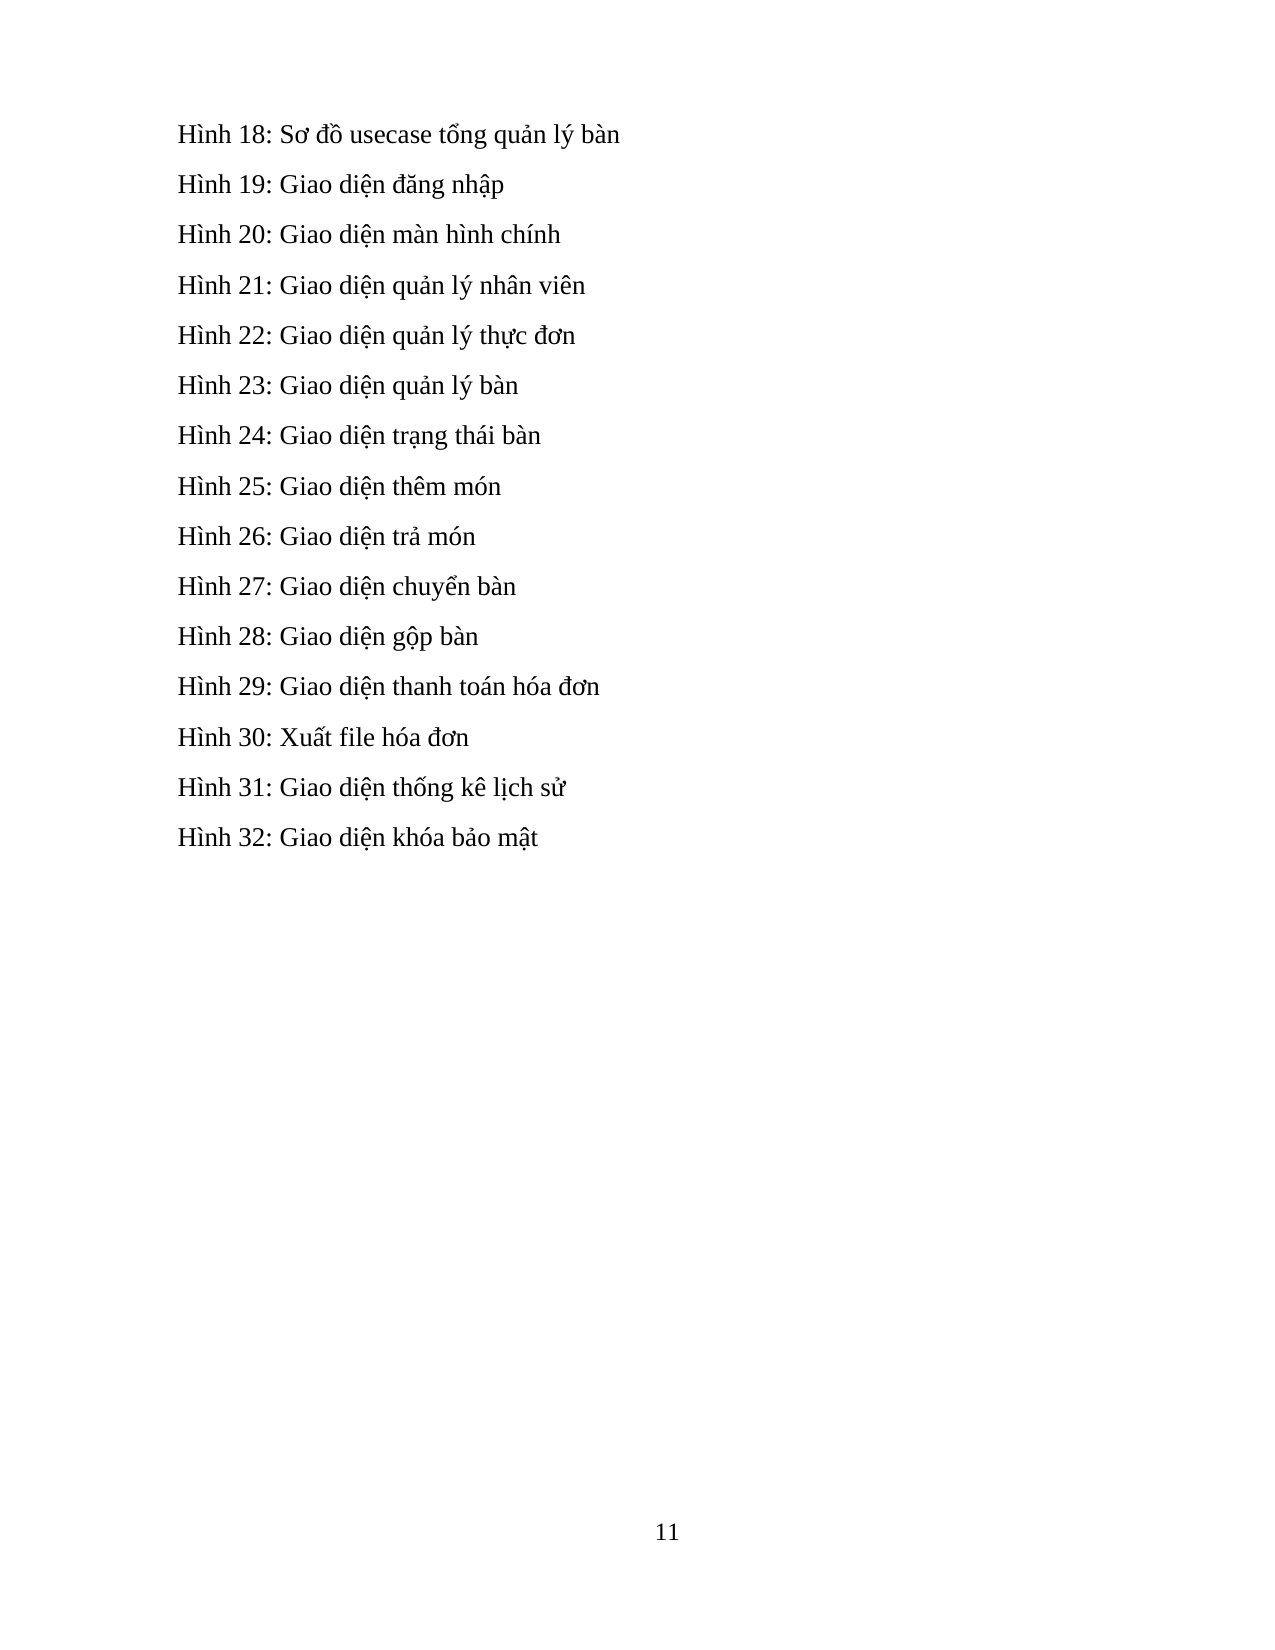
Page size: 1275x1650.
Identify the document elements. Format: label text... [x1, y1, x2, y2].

text Hình 27: Giao diện chuyển bàn [177, 570, 1157, 601]
text Hình 24: Giao diện trạng thái bàn [177, 419, 1157, 451]
text Hình 19: Giao diện đăng nhập [177, 168, 1157, 199]
text Hình 20: Giao diện màn hình chính [177, 218, 1157, 250]
text Hình 31: Giao diện thống kê lịch sử [177, 771, 1157, 802]
text Hình 30: Xuất file hóa đơn [177, 721, 1157, 752]
text Hình 23: Giao diện quản lý bàn [177, 369, 1157, 400]
text Hình 18: Sơ đồ usecase tổng quản lý bàn [177, 118, 1157, 149]
text Hình 32: Giao diện khóa bảo mật [177, 821, 1157, 852]
text Hình 22: Giao diện quản lý thực đơn [177, 319, 1157, 350]
text Hình 21: Giao diện quản lý nhân viên [177, 269, 1157, 300]
text Hình 29: Giao diện thanh toán hóa đơn [177, 670, 1157, 702]
text Hình 26: Giao diện trả món [177, 520, 1157, 551]
text Hình 28: Giao diện gộp bàn [177, 620, 1157, 651]
text Hình 25: Giao diện thêm món [177, 469, 1157, 501]
